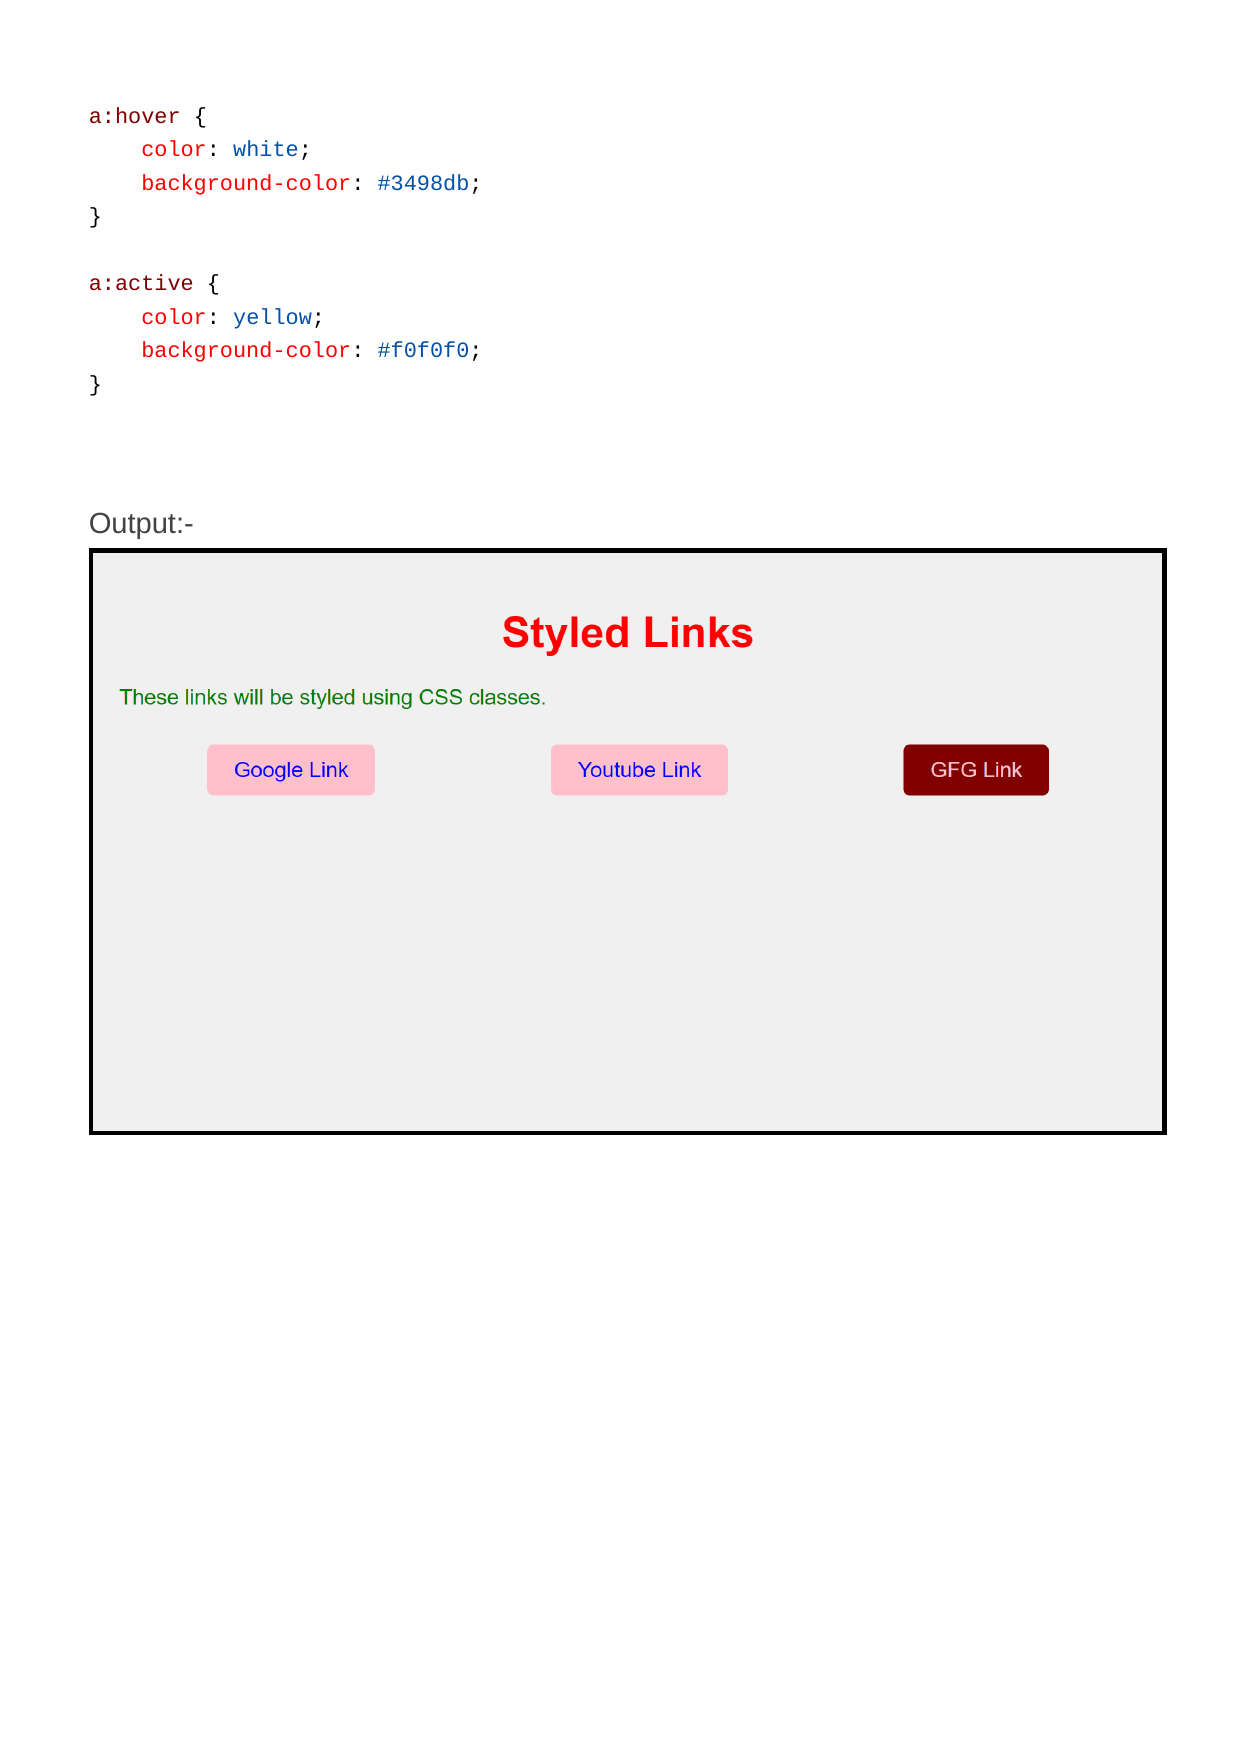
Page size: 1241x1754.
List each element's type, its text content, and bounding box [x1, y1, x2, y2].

text color: yellow; [88, 306, 1166, 331]
text background-color: #3498db; [88, 172, 1166, 197]
text background-color: #f0f0f0; [88, 339, 1166, 364]
text a:active { [88, 272, 1166, 297]
subtitle Output:- [88, 506, 1166, 540]
text a:hover { [88, 105, 1166, 130]
text color: white; [88, 139, 1166, 163]
picture [93, 553, 1162, 1131]
text } [88, 206, 1166, 230]
text } [88, 373, 1166, 397]
